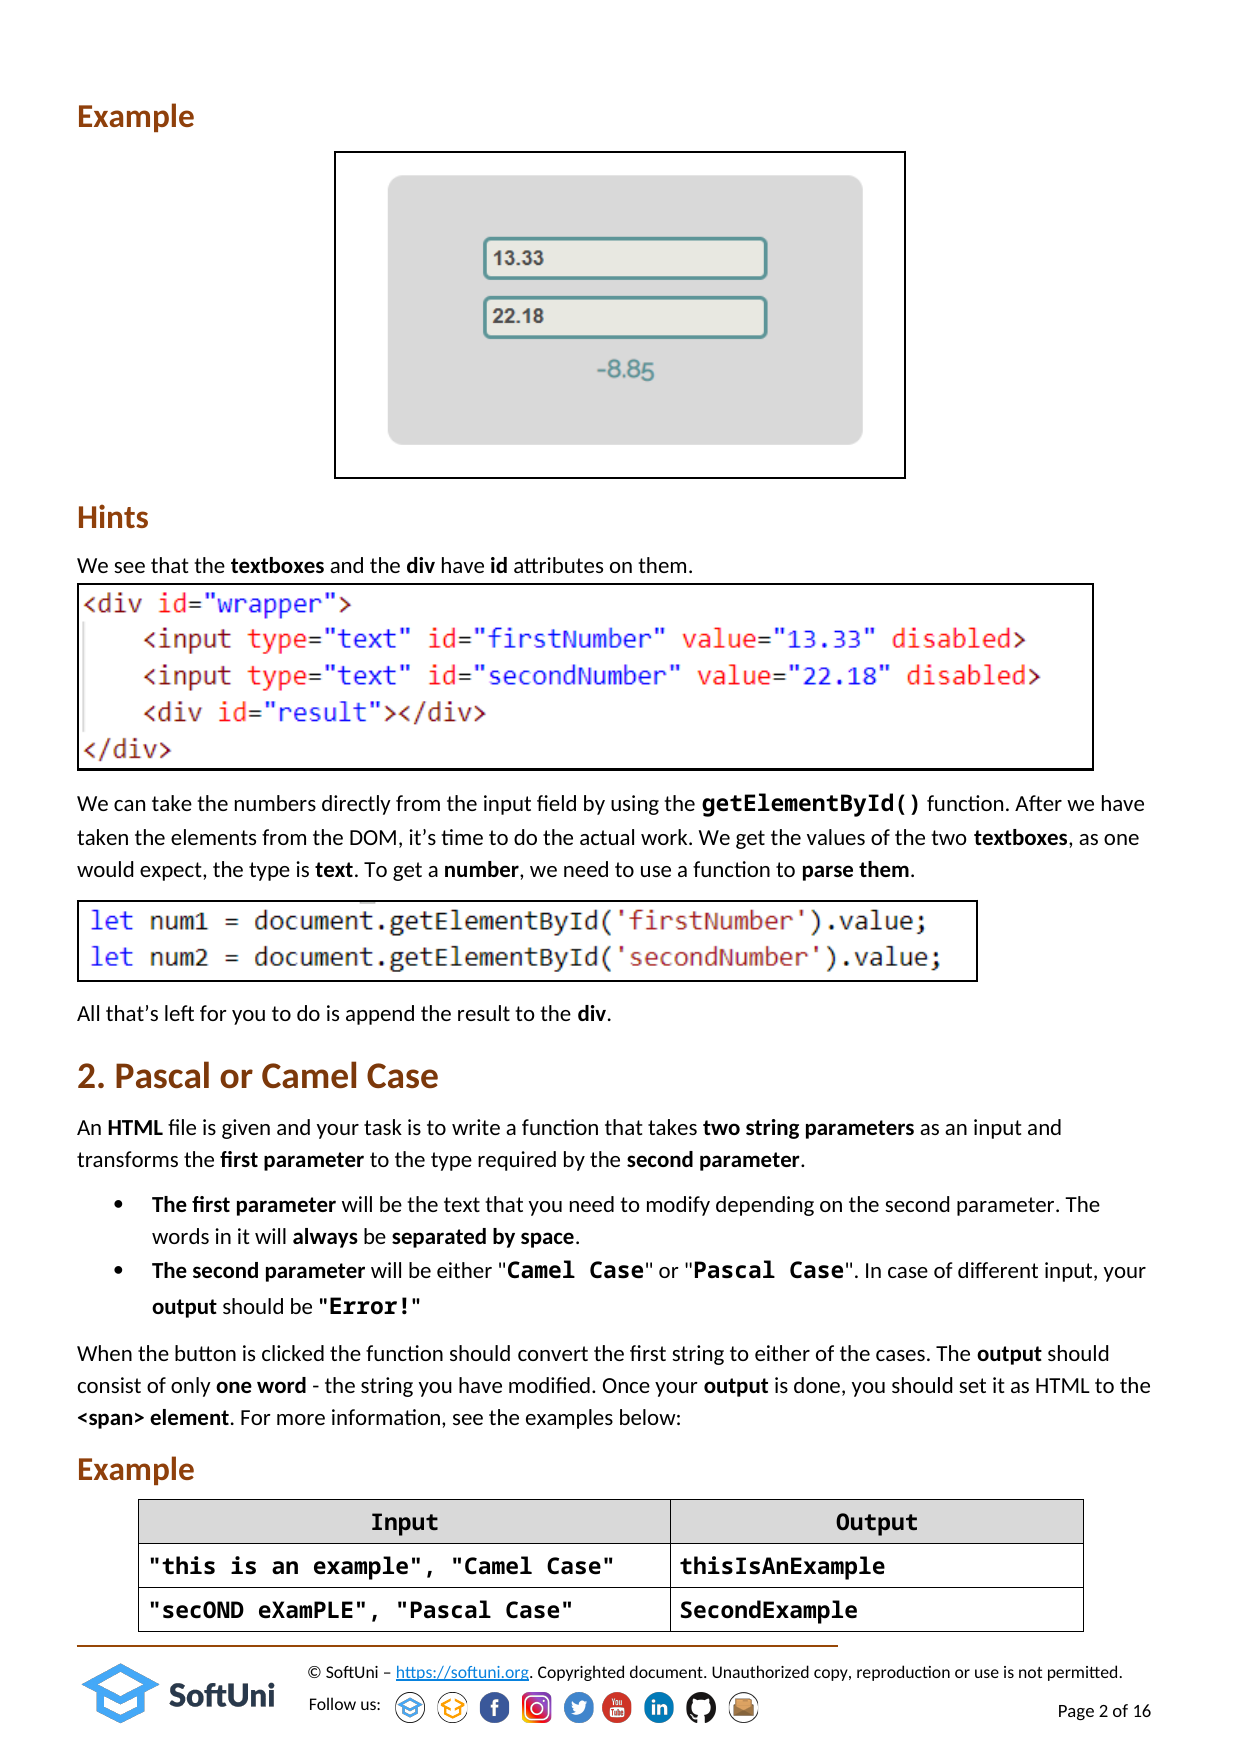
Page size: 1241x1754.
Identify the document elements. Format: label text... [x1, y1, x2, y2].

picture [395, 1692, 425, 1723]
picture [728, 1692, 759, 1723]
picture [336, 153, 904, 477]
text When the button is clicked the function should convert the first string to either of the cases. The output should consist of only one word - the string you have modified. Once your output is done, you should set it as HTML to the <span> element. For more information, see the examples below: [77, 1339, 1163, 1431]
table_cell thisIsAnExample [671, 1544, 1083, 1587]
picture [79, 585, 1092, 768]
subtitle Example [77, 1448, 1163, 1488]
picture [644, 1714, 653, 1723]
table_header Input [139, 1500, 670, 1543]
picture [602, 1692, 632, 1723]
list The first parameter will be the text that you need to modify depending on the second parameter. The words in it will always be separated by space. [114, 1190, 1163, 1250]
picture [644, 1692, 653, 1701]
picture [665, 1692, 674, 1701]
text An HTML file is given and your task is to write a function that takes two string parameters as an input and transforms the first parameter to the type required by the second parameter. [77, 1113, 1163, 1173]
table_cell "secOND eXamPLE", "Pascal Case" [139, 1588, 670, 1631]
picture [564, 1692, 594, 1723]
picture [79, 902, 976, 980]
picture [665, 1714, 674, 1723]
picture [522, 1692, 552, 1723]
picture [686, 1692, 716, 1723]
table_cell "this is an example", "Camel Case" [139, 1544, 670, 1587]
subtitle Hints [77, 496, 1163, 536]
picture [437, 1692, 468, 1723]
text We can take the numbers directly from the input field by using the getElementById() function. After we have taken the elements from the DOM, it’s time to do the actual work. We get the values of the two textboxes, as one would expect, the type is text. To get a number, we need to use a function to parse them. [77, 787, 1163, 883]
picture [658, 1705, 667, 1714]
table_header Output [671, 1500, 1083, 1543]
text All that’s left for you to do is append the result to the div. [77, 999, 1163, 1027]
subtitle Example [77, 95, 1163, 136]
table_cell SecondExample [671, 1588, 1083, 1631]
subtitle Pascal or Camel Case [77, 1052, 1163, 1098]
picture [479, 1692, 510, 1723]
picture [75, 1658, 281, 1729]
list The second parameter will be either "Camel Case" or "Pascal Case". In case of different input, your output should be "Error!" [114, 1254, 1163, 1321]
